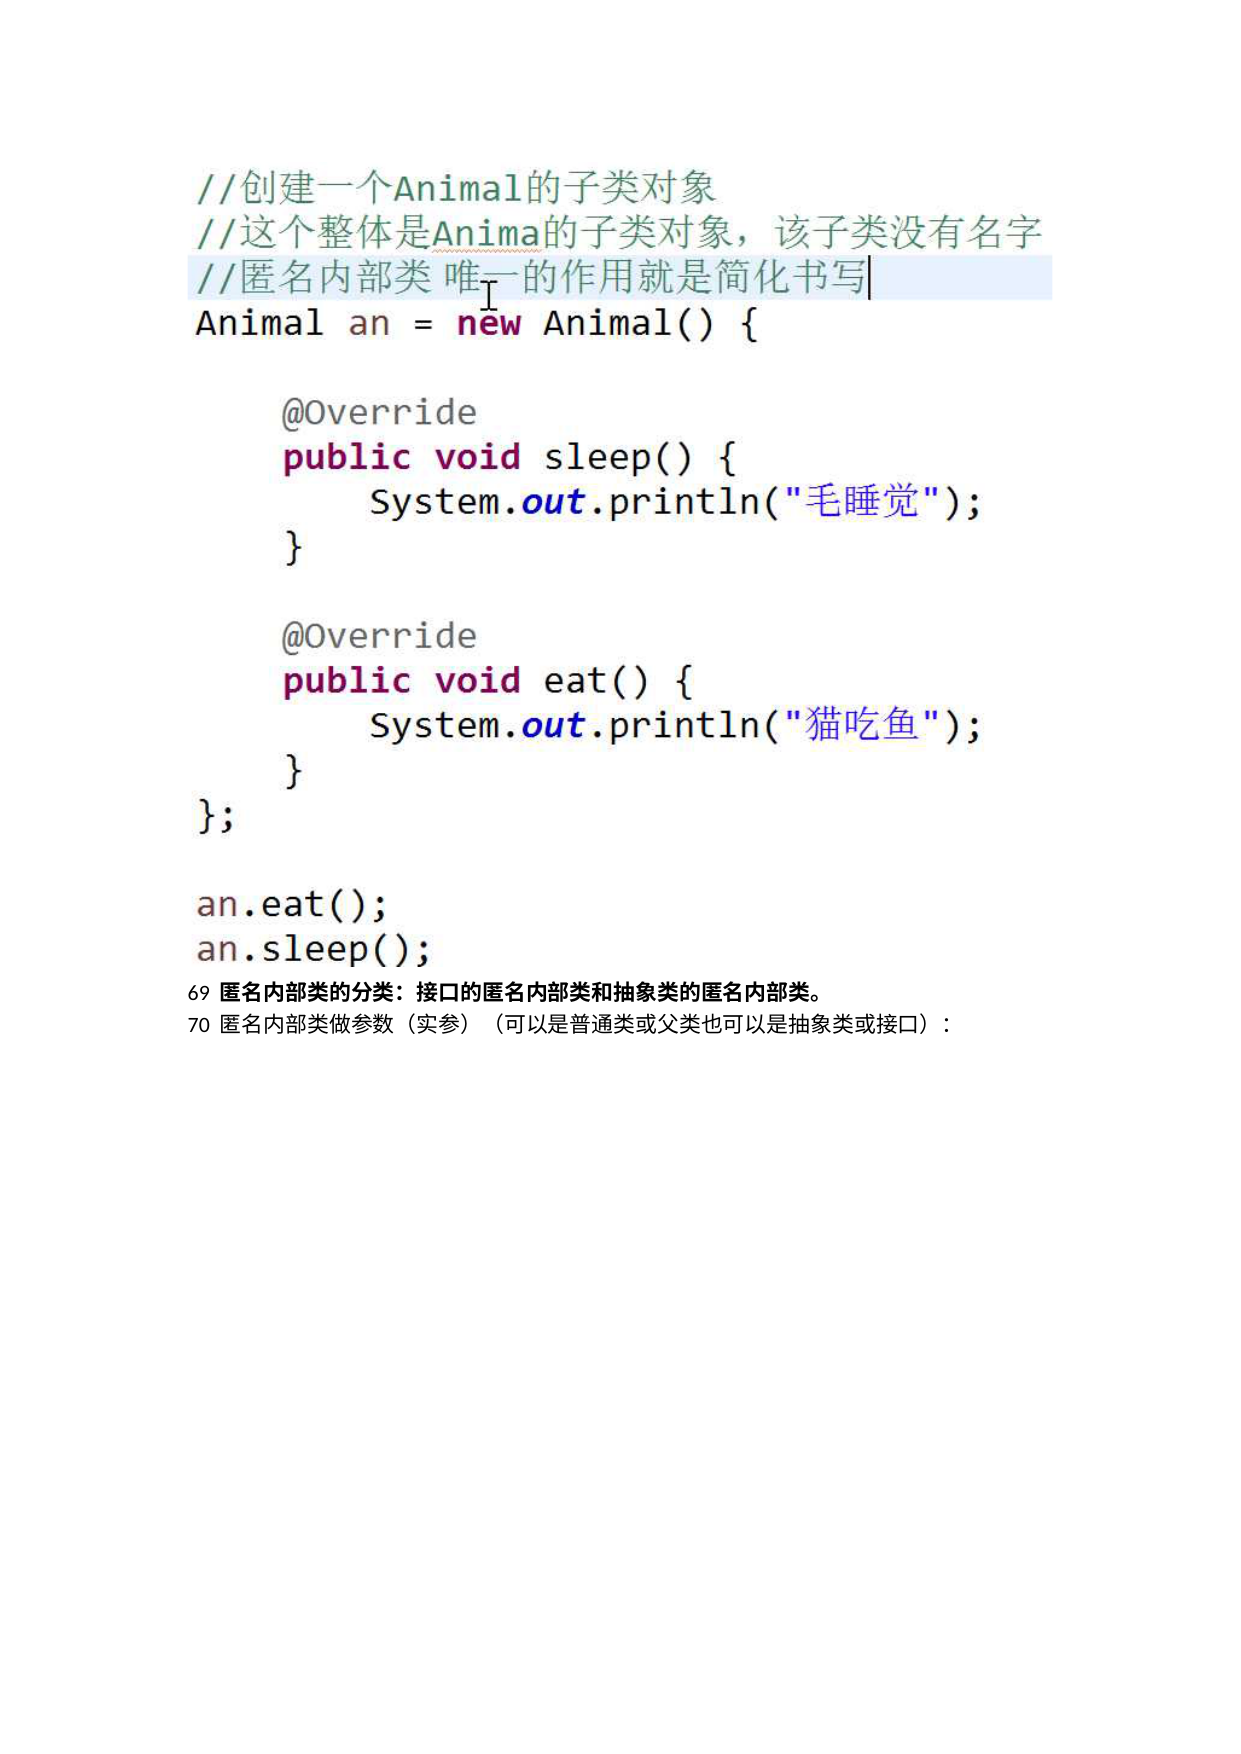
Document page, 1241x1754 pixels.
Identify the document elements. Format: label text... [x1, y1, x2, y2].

picture [187, 162, 1053, 967]
text 69 匿名内部类的分类：接口的匿名内部类和抽象类的匿名内部类。 [187, 974, 1053, 1007]
text 70 匿名内部类做参数（实参）（可以是普通类或父类也可以是抽象类或接口）： [187, 1007, 1053, 1039]
